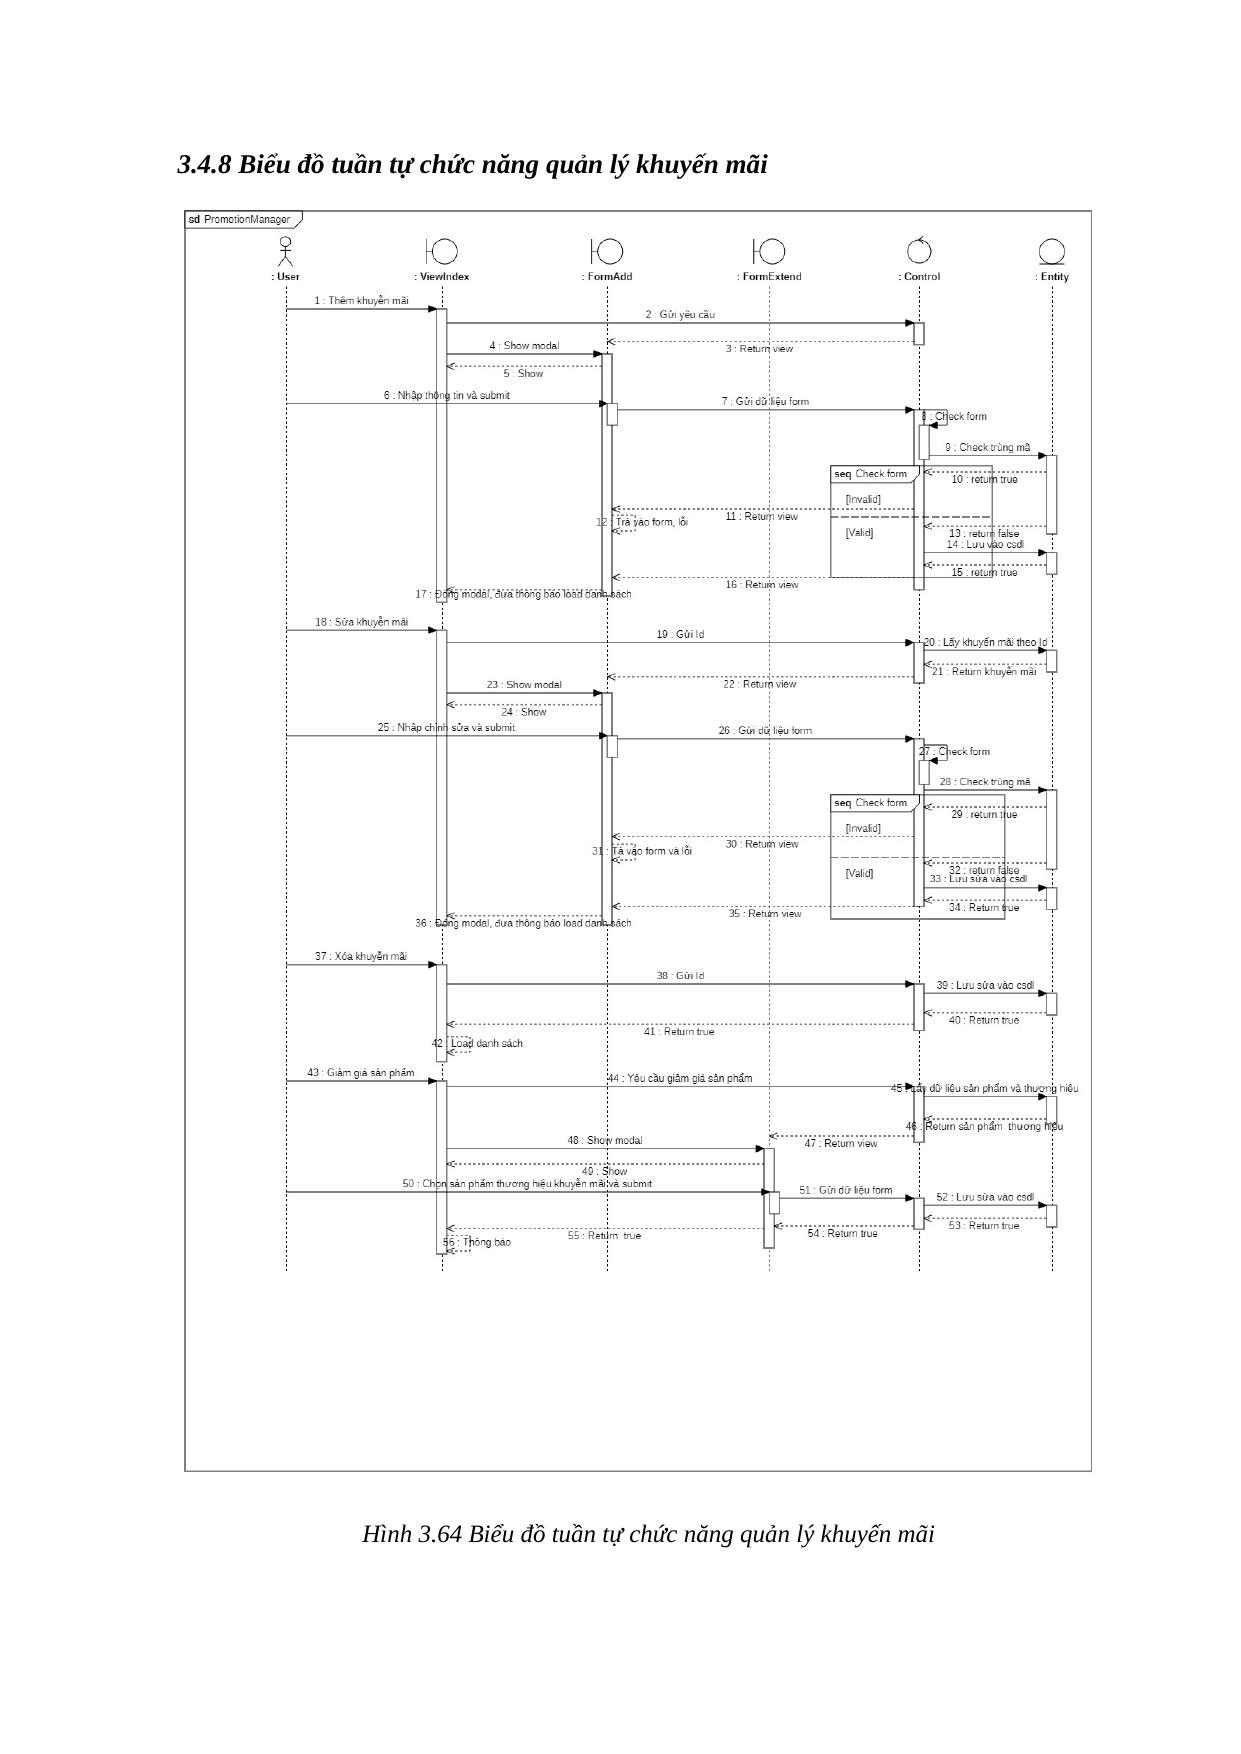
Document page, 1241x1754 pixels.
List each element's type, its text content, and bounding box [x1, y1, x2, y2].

subtitle Biểu đồ tuần tự chức năng quản lý khuyến mãi [177, 148, 1122, 179]
picture [177, 203, 1123, 1502]
text Hình 3.64 Biểu đồ tuần tự chức năng quản lý khuyến mãi [177, 1519, 1122, 1547]
